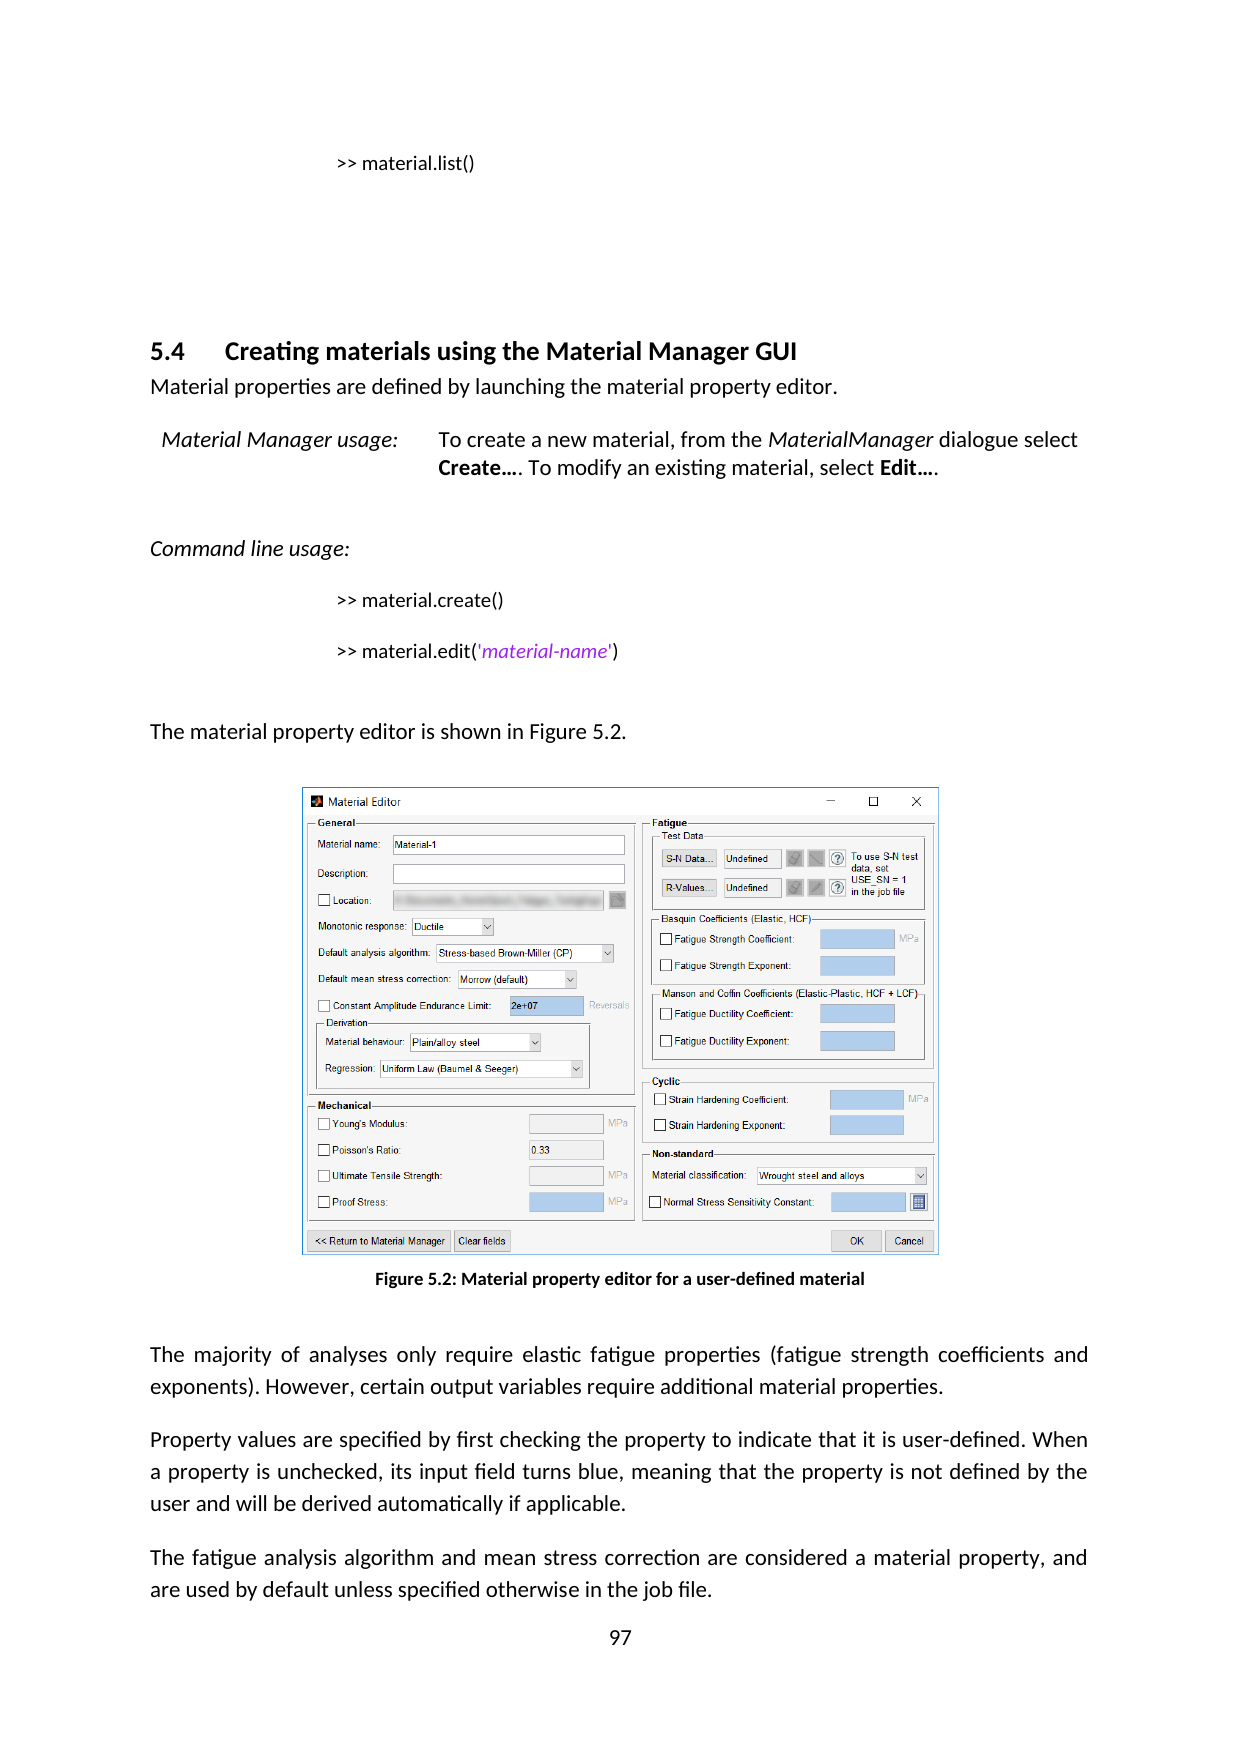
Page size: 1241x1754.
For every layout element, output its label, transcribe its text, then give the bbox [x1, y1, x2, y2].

text The material property editor is shown in Figure 5.2. [150, 717, 1090, 745]
text Material properties are defined by launching the material property editor. [150, 372, 1090, 400]
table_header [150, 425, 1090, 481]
text The fatigue analysis algorithm and mean stress correction are considered a material property, and are used by default unless specified otherwise in the job file. [150, 1543, 1090, 1603]
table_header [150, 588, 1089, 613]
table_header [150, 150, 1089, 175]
text Property values are specified by first checking the property to indicate that it is user-defined. When a property is unchecked, its input field turns blue, meaning that the property is not defined by the user and will be derived automatically if applicable. [150, 1425, 1090, 1518]
picture [302, 787, 939, 1255]
subtitle 5.4 Creating materials using the Material Manager GUI [150, 334, 1090, 367]
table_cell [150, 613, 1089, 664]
text Command line usage: [150, 534, 1090, 562]
